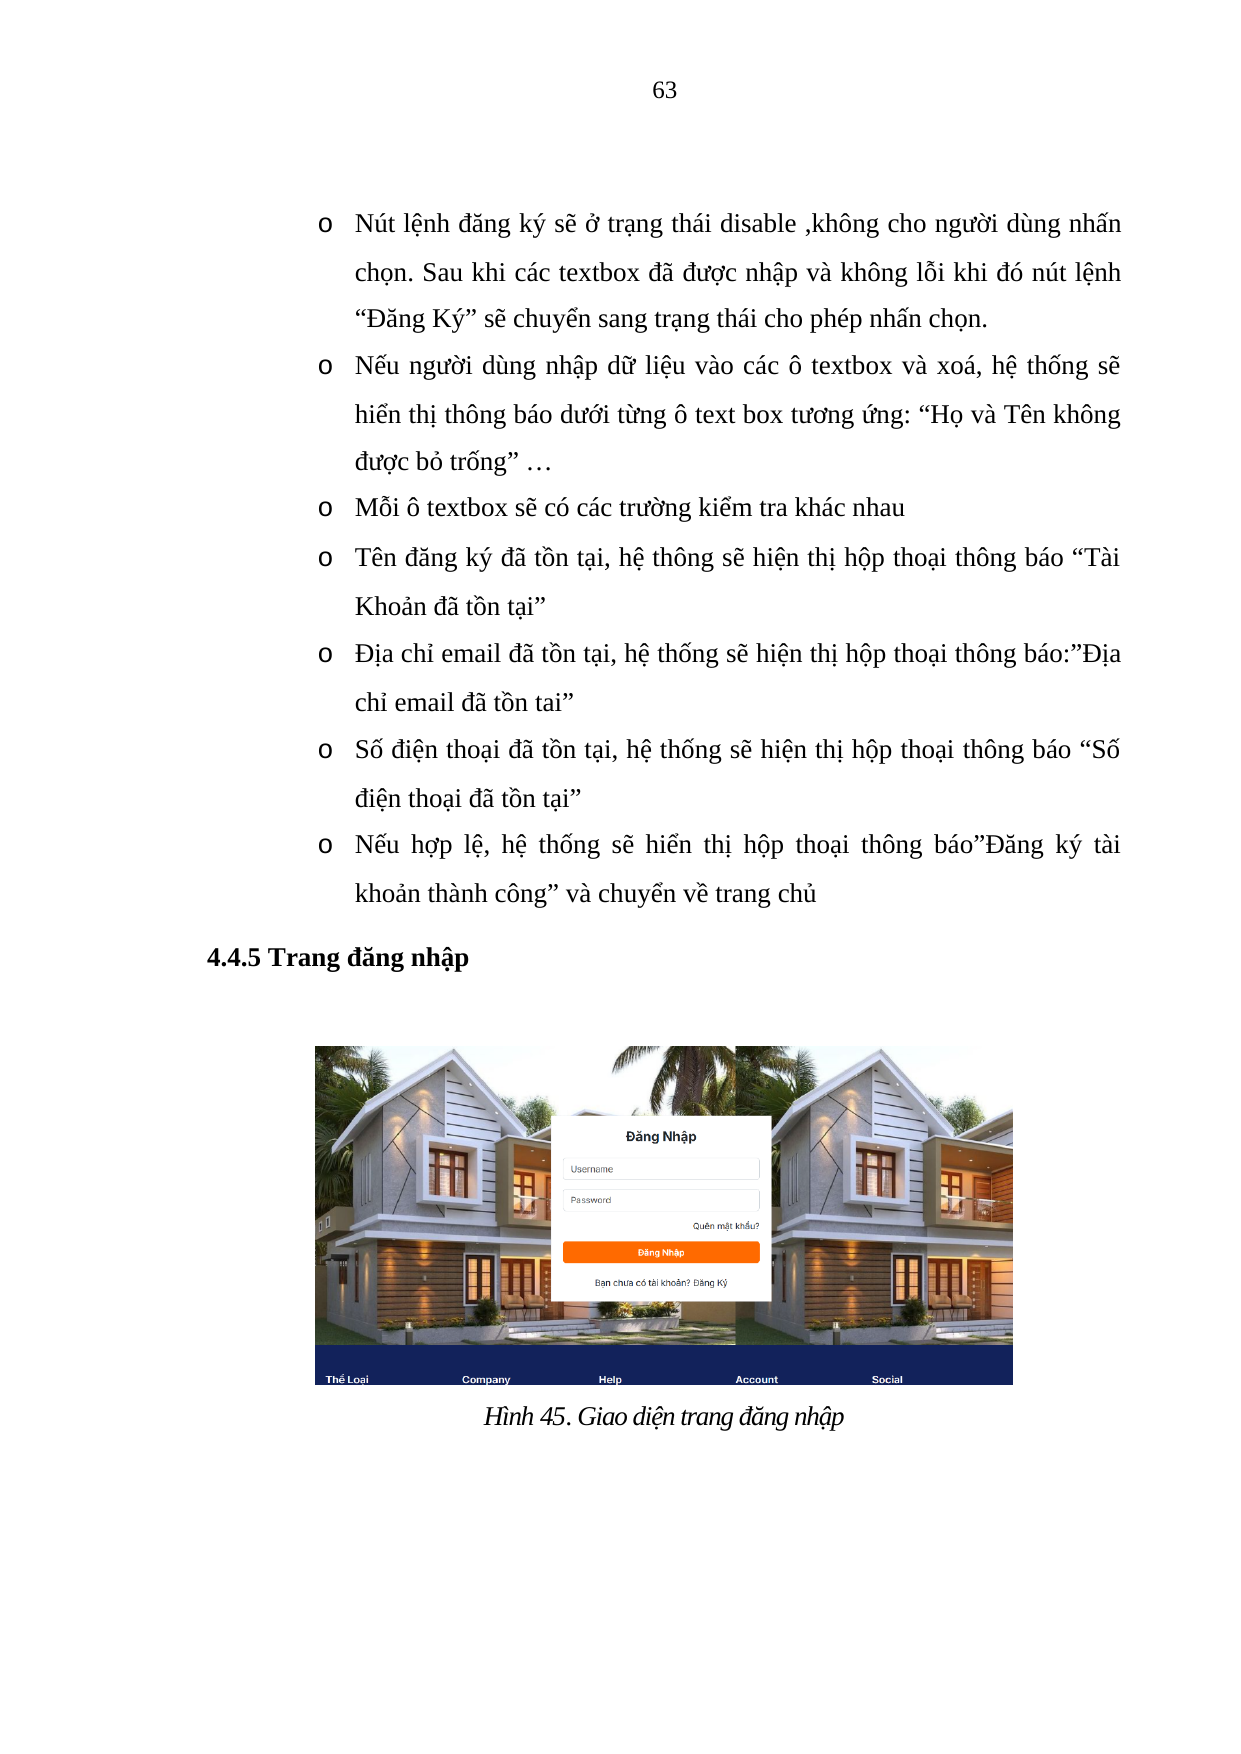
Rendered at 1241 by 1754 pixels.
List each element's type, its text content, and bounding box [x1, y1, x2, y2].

picture [315, 1046, 1013, 1385]
text Hình 45. Giao diện trang đăng nhập [207, 1400, 1122, 1432]
subtitle Trang đăng nhập [207, 941, 1122, 972]
list Tên đăng ký đã tồn tại, hệ thông sẽ hiện thị hộp thoại thông báo “Tài Khoản đã tồn tại” [317, 541, 1122, 622]
list Nếu người dùng nhập dữ liệu vào các ô textbox và xoá, hệ thống sẽ hiển thị thông báo dưới từng ô text box tương ứng: “Họ và Tên không được bỏ trống” … [317, 349, 1122, 476]
list Số điện thoại đã tồn tại, hệ thống sẽ hiện thị hộp thoại thông báo “Số điện thoại đã tồn tại” [317, 733, 1122, 813]
list Địa chỉ email đã tồn tại, hệ thống sẽ hiện thị hộp thoại thông báo:”Địa chỉ email đã tồn tai” [317, 637, 1122, 717]
list Nút lệnh đăng ký sẽ ở trạng thái disable ,không cho người dùng nhấn chọn. Sau khi các textbox đã được nhập và không lỗi khi đó nút lệnh “Đăng Ký” sẽ chuyển sang trạng thái cho phép nhấn chọn. [317, 207, 1122, 333]
list Nếu hợp lệ, hệ thống sẽ hiển thị hộp thoại thông báo”Đăng ký tài khoản thành công” và chuyển về trang chủ [317, 828, 1122, 908]
list Mỗi ô textbox sẽ có các trường kiểm tra khác nhau [317, 491, 1122, 525]
